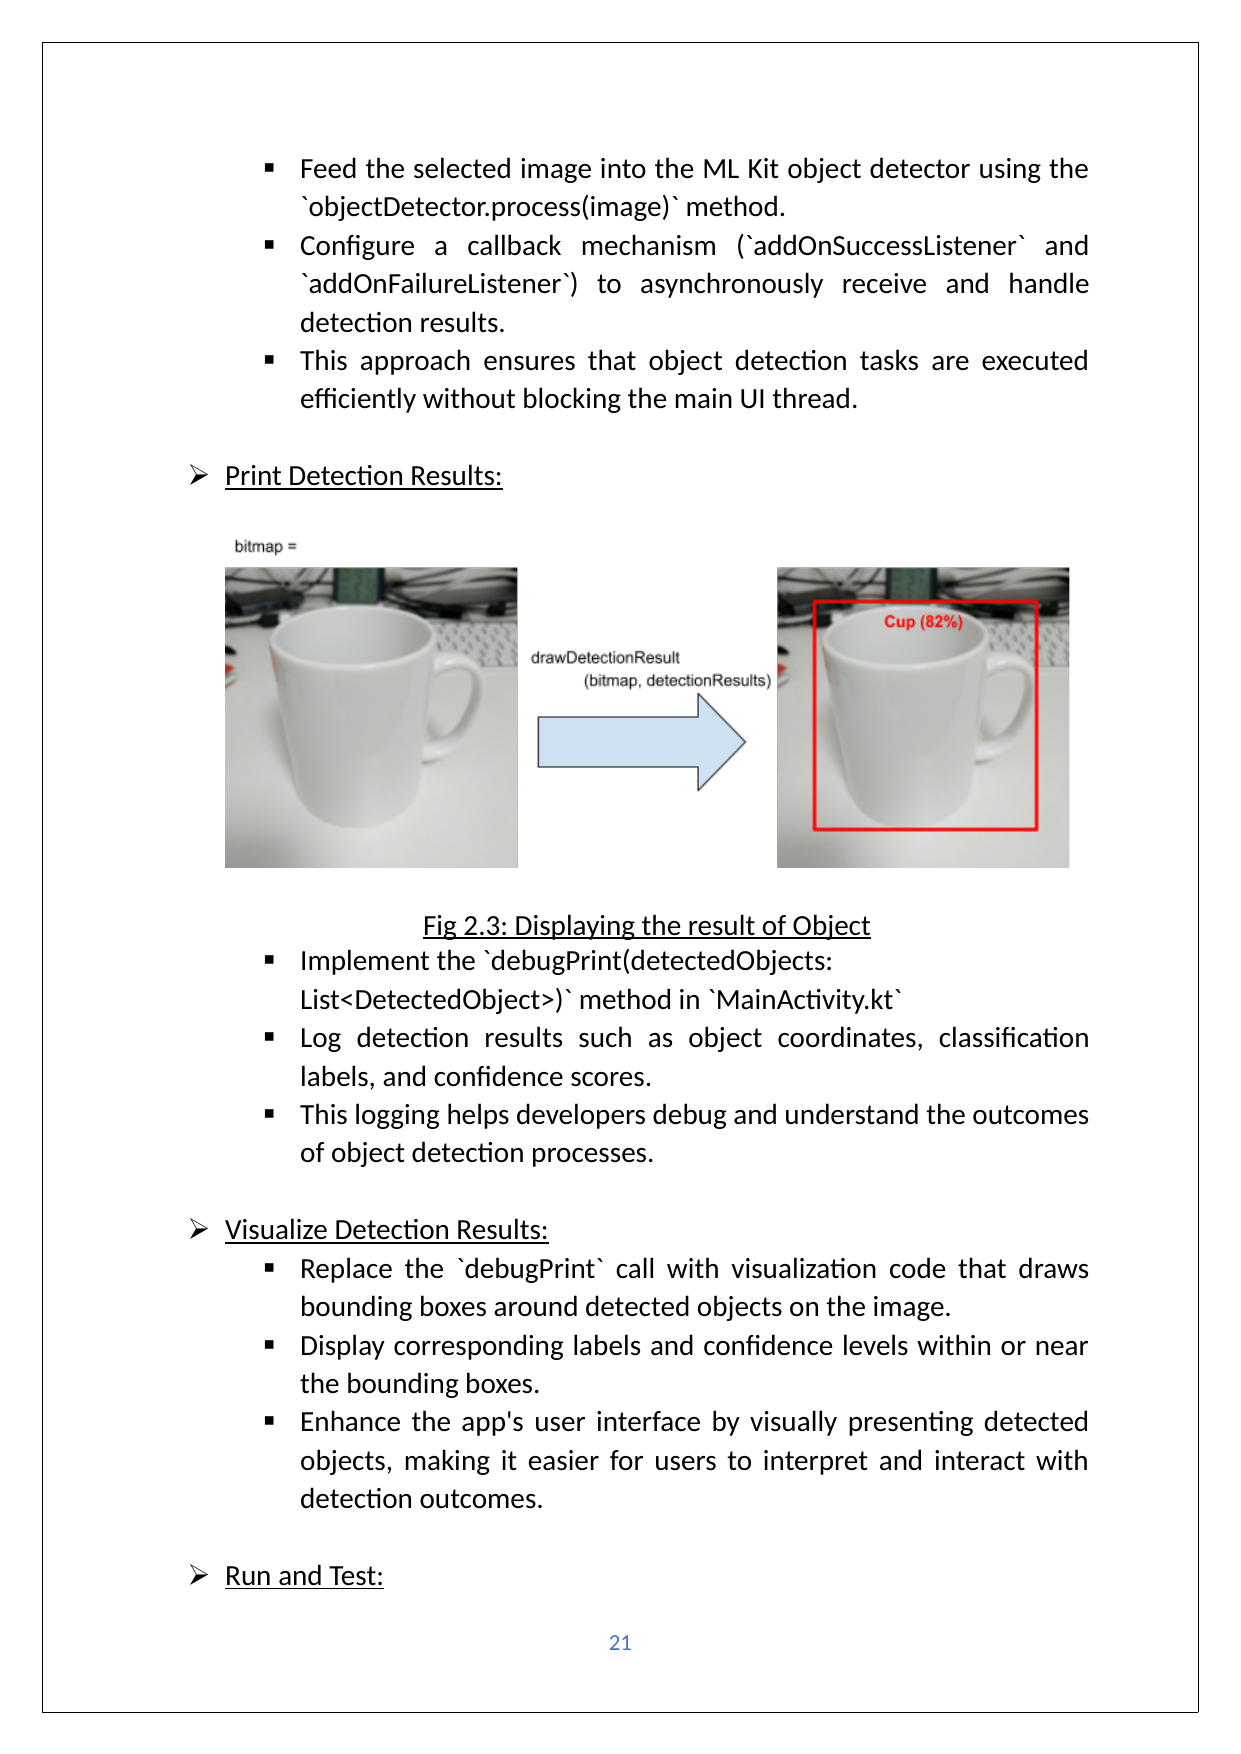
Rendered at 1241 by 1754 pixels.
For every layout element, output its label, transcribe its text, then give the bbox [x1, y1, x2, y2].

list Enhance the app's user interface by visually presenting detected objects, making it easier for users to interpret and interact with detection outcomes. [262, 1403, 1090, 1516]
list Replace the `debugPrint` call with visualization code that draws bounding boxes around detected objects on the image. [262, 1250, 1090, 1324]
list Visualize Detection Results: [187, 1211, 1090, 1247]
list Feed the selected image into the ML Kit object detector using the `objectDetector.process(image)` method. [262, 150, 1090, 224]
list Run and Test: [187, 1557, 1090, 1593]
list Configure a callback mechanism (`addOnSuccessListener` and `addOnFailureListener`) to asynchronously receive and handle detection results. [262, 227, 1090, 339]
picture [225, 534, 1070, 868]
list Fig 2.3: Displaying the result of Object [225, 907, 1090, 942]
list Implement the `debugPrint(detectedObjects: List<DetectedObject>)` method in `MainActivity.kt` [262, 942, 1090, 1016]
list This logging helps developers debug and understand the outcomes of object detection processes. [262, 1096, 1090, 1170]
list This approach ensures that object detection tasks are executed efficiently without blocking the main UI thread. [262, 342, 1090, 416]
list Display corresponding labels and confidence levels within or near the bounding boxes. [262, 1327, 1090, 1401]
list Log detection results such as object coordinates, classification labels, and confidence scores. [262, 1019, 1090, 1093]
list Print Detection Results: [187, 457, 1090, 493]
